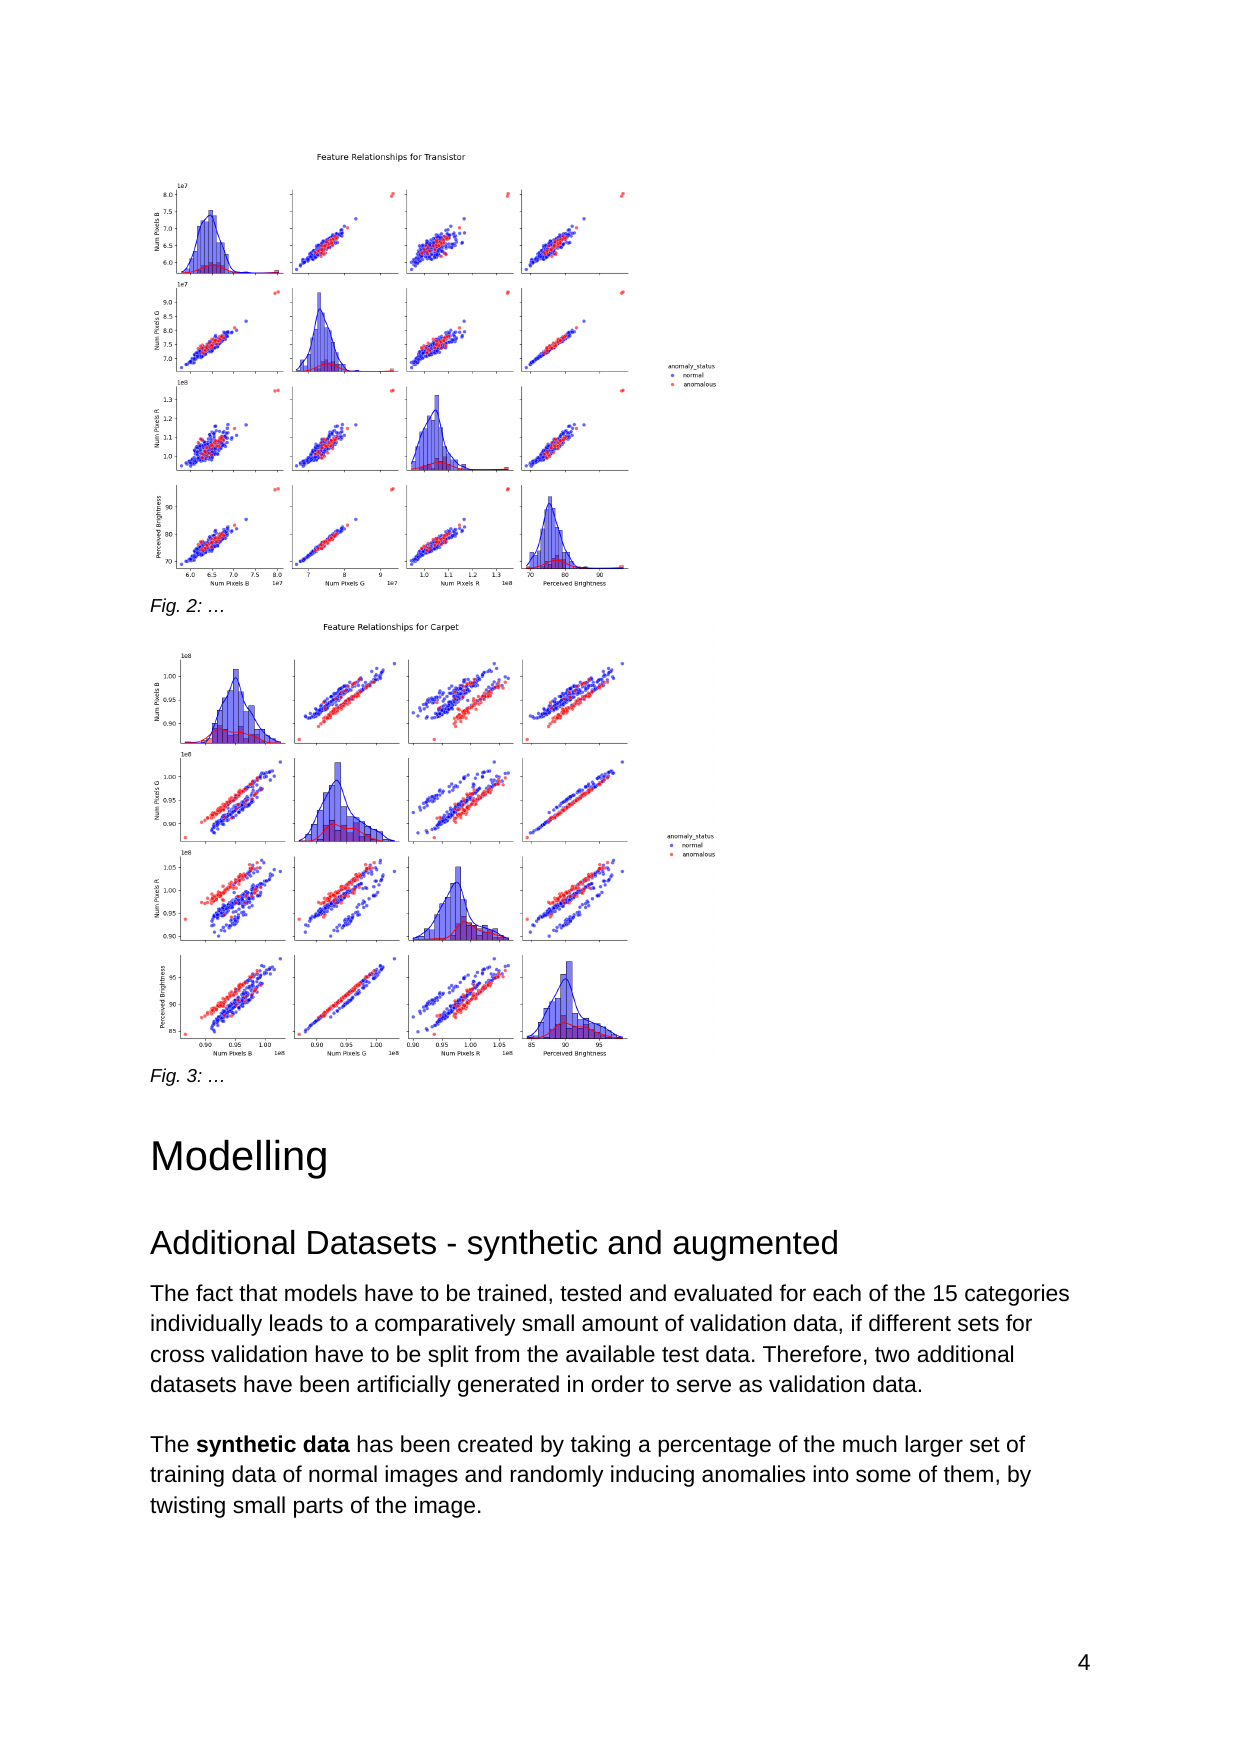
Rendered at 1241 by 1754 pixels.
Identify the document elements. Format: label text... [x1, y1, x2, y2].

subtitle Additional Datasets - synthetic and augmented [150, 1223, 1090, 1262]
picture [150, 150, 720, 591]
subtitle Modelling [150, 1131, 1090, 1179]
text Fig. 3: … [150, 1064, 1090, 1086]
text The synthetic data has been created by taking a percentage of the much larger set of training data of normal images and randomly inducing anomalies into some of them, by twisting small parts of the image. [150, 1431, 1090, 1518]
text The fact that models have to be trained, tested and evaluated for each of the 15 categories individually leads to a comparatively small amount of validation data, if different sets for cross validation have to be split from the available test data. Therefore, two additional datasets have been artificially generated in order to serve as validation data. [150, 1280, 1090, 1397]
picture [150, 619, 718, 1061]
text Fig. 2: … [150, 594, 1090, 616]
